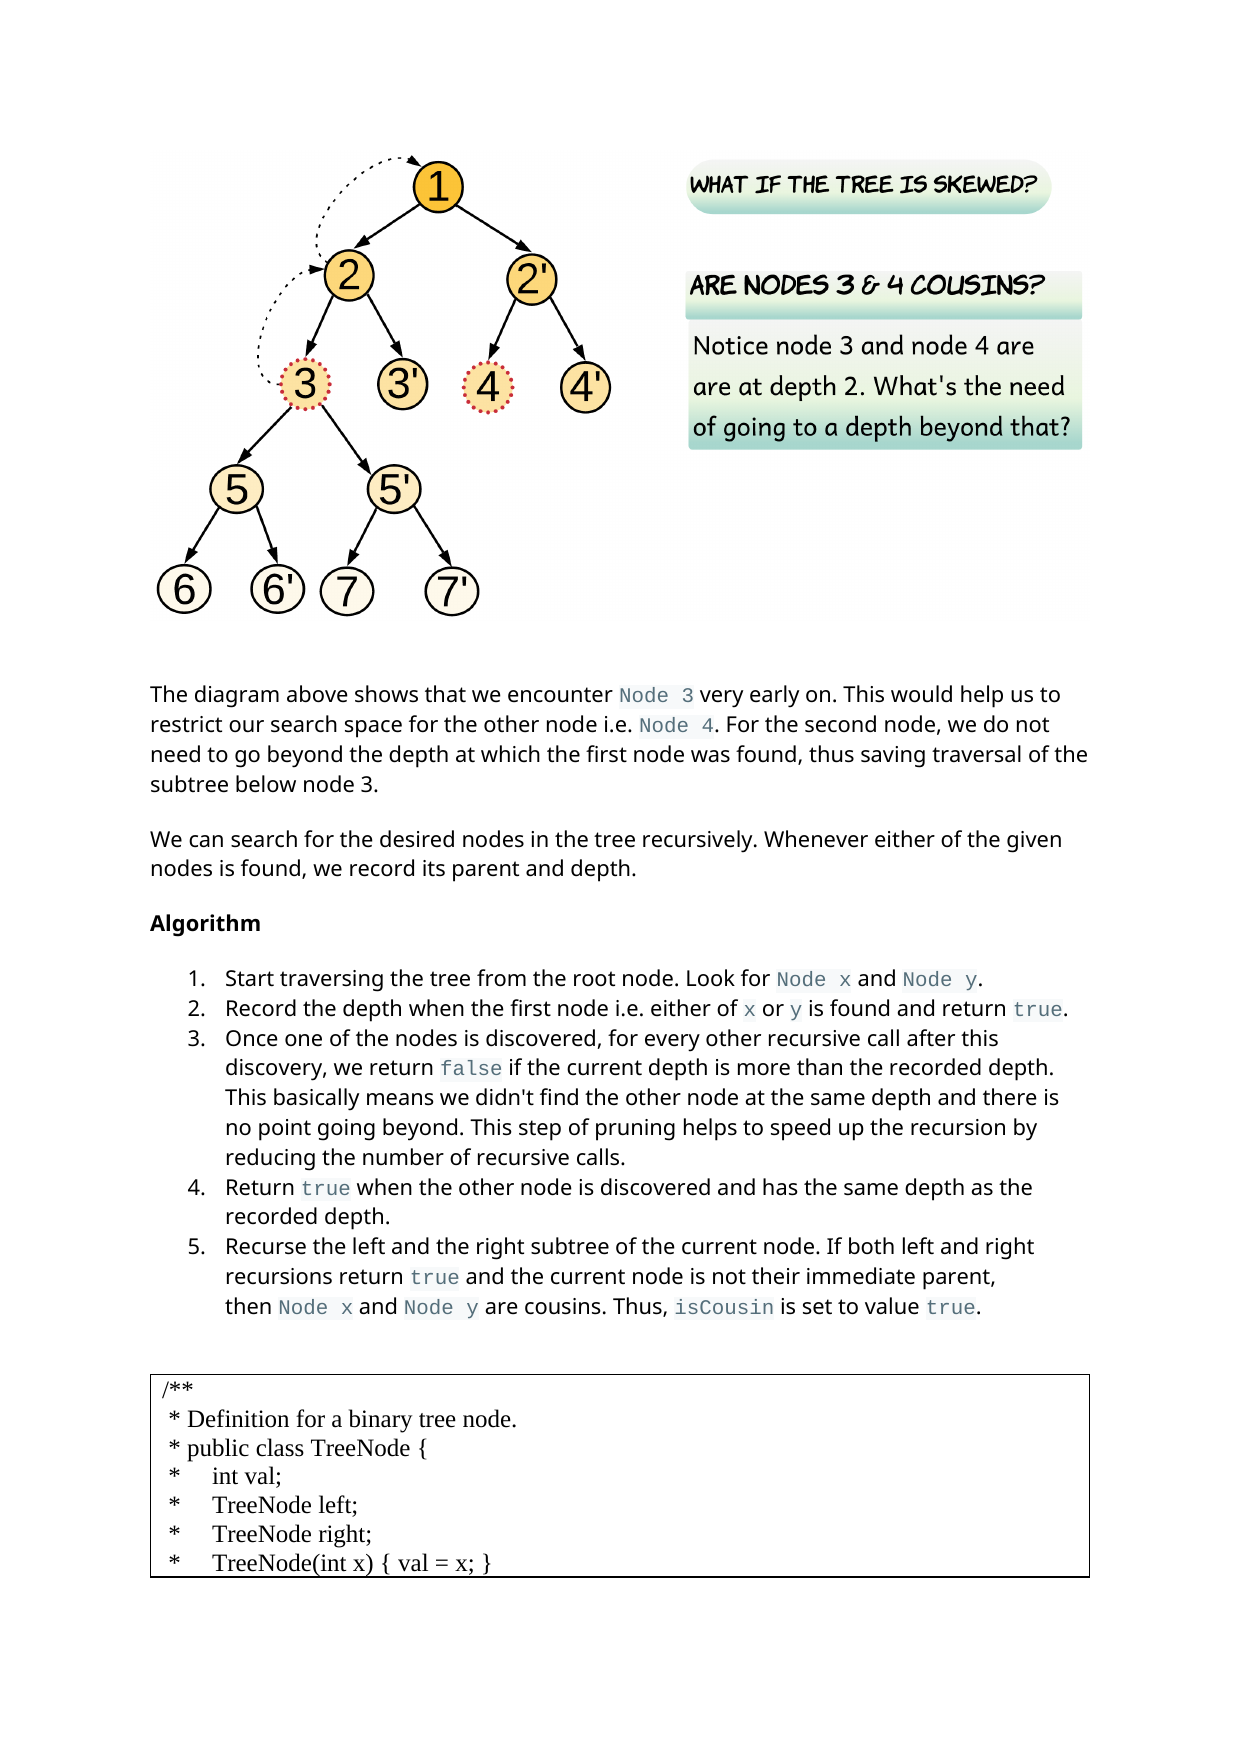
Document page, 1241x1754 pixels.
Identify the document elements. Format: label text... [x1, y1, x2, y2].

list Return true when the other node is discovered and has the same depth as the recorded depth. [187, 1171, 1090, 1231]
list Recurse the left and the right subtree of the current node. If both left and right recursions return true and the current node is not their immediate parent, then Node x and Node y are cousins. Thus, isCousin is set to value true. [187, 1231, 1090, 1320]
list Start traversing the tree from the root node. Look for Node x and Node y. [187, 963, 1090, 993]
text We can search for the desired nodes in the tree recursively. Whenever either of the given nodes is found, we record its parent and depth. [150, 823, 1090, 883]
text Algorithm [150, 908, 1090, 938]
picture [150, 150, 1091, 621]
text The diagram above shows that we encounter Node 3 very early on. This would help us to restrict our search space for the other node i.e. Node 4. For the second node, we do not need to go beyond the depth at which the first node was found, thus saving traversal of the subtree below node 3. [150, 679, 1090, 798]
list Record the depth when the first node i.e. either of x or y is found and return true. [187, 993, 1090, 1022]
list Once one of the nodes is discovered, for every other recursive call after this discovery, we return false if the current depth is more than the recorded depth. This basically means we didn't find the other node at the same depth and there is no point going beyond. This step of pruning helps to speed up the recursion by reducing the number of recursive calls. [187, 1022, 1090, 1171]
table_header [151, 1375, 1089, 1576]
